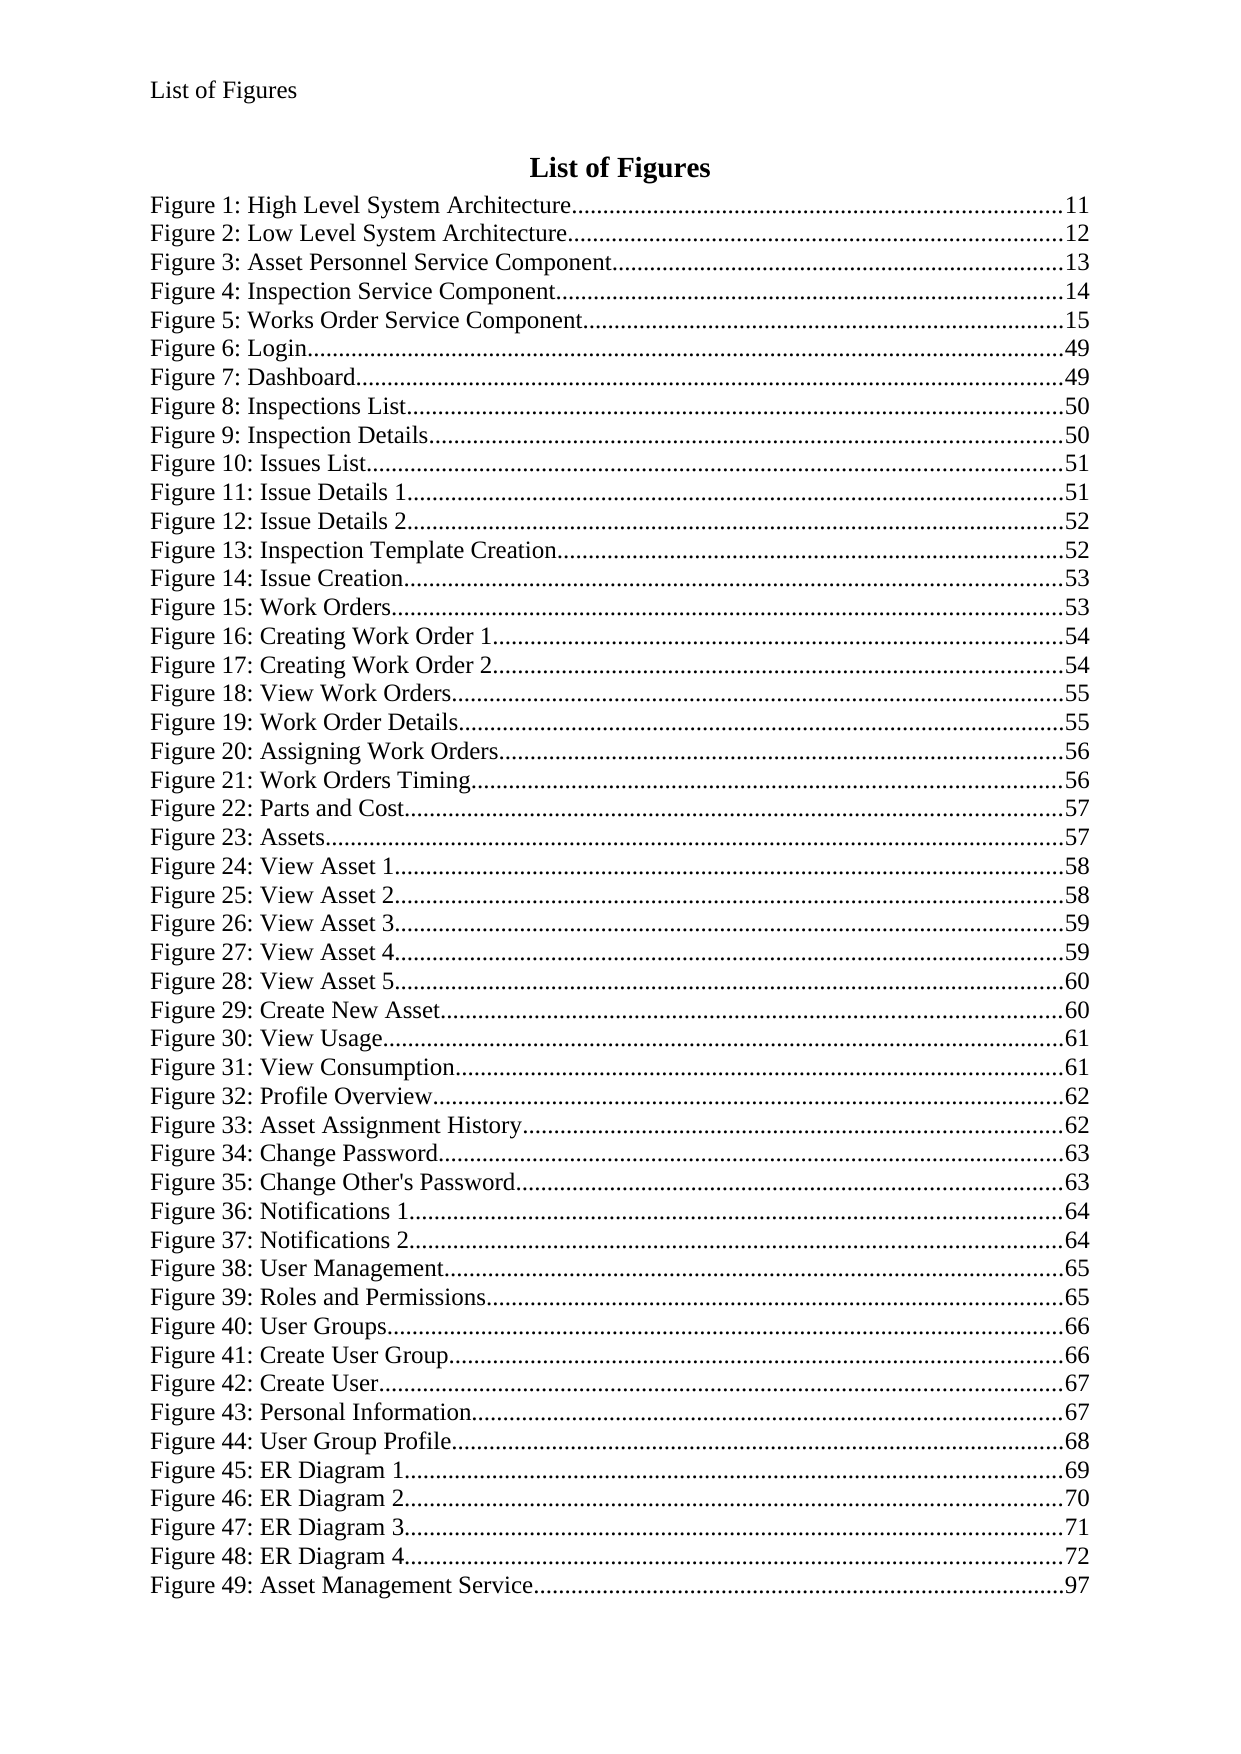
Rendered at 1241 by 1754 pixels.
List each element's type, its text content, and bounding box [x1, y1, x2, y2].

text Figure 18: View Work Orders 55 [150, 678, 1090, 707]
text Figure 39: Roles and Permissions 65 [150, 1282, 1090, 1311]
text Figure 23: Assets 57 [150, 822, 1090, 851]
text Figure 15: Work Orders 53 [150, 592, 1090, 621]
text Figure 36: Notifications 1 64 [150, 1196, 1090, 1225]
text Figure 35: Change Other's Password 63 [150, 1167, 1090, 1196]
text Figure 17: Creating Work Order 2 54 [150, 650, 1090, 678]
text Figure 7: Dashboard 49 [150, 362, 1090, 391]
text Figure 38: User Management 65 [150, 1253, 1090, 1282]
text Figure 11: Issue Details 1 51 [150, 477, 1090, 506]
text Figure 4: Inspection Service Component 14 [150, 276, 1090, 305]
text Figure 47: ER Diagram 3 71 [150, 1512, 1090, 1541]
text Figure 33: Asset Assignment History 62 [150, 1110, 1090, 1138]
text Figure 49: Asset Management Service 97 [150, 1570, 1090, 1598]
text Figure 25: View Asset 2 58 [150, 880, 1090, 908]
text Figure 22: Parts and Cost 57 [150, 793, 1090, 822]
text Figure 8: Inspections List 50 [150, 391, 1090, 420]
text Figure 41: Create User Group 66 [150, 1340, 1090, 1368]
text Figure 30: View Usage 61 [150, 1023, 1090, 1052]
subtitle List of Figures [150, 150, 1090, 183]
text Figure 32: Profile Overview 62 [150, 1081, 1090, 1110]
text Figure 48: ER Diagram 4 72 [150, 1541, 1090, 1570]
text Figure 28: View Asset 5 60 [150, 966, 1090, 995]
text Figure 34: Change Password 63 [150, 1138, 1090, 1167]
text Figure 14: Issue Creation 53 [150, 563, 1090, 592]
text Figure 21: Work Orders Timing 56 [150, 765, 1090, 793]
text Figure 44: User Group Profile 68 [150, 1426, 1090, 1455]
text Figure 46: ER Diagram 2 70 [150, 1483, 1090, 1512]
text Figure 40: User Groups 66 [150, 1311, 1090, 1340]
text Figure 3: Asset Personnel Service Component 13 [150, 247, 1090, 276]
text Figure 24: View Asset 1 58 [150, 851, 1090, 880]
text Figure 16: Creating Work Order 1 54 [150, 621, 1090, 650]
text Figure 2: Low Level System Architecture 12 [150, 218, 1090, 247]
text Figure 12: Issue Details 2 52 [150, 506, 1090, 535]
text Figure 9: Inspection Details 50 [150, 420, 1090, 448]
text Figure 42: Create User 67 [150, 1368, 1090, 1397]
text Figure 13: Inspection Template Creation 52 [150, 535, 1090, 563]
text Figure 45: ER Diagram 1 69 [150, 1455, 1090, 1483]
text Figure 31: View Consumption 61 [150, 1052, 1090, 1081]
text Figure 10: Issues List 51 [150, 448, 1090, 477]
text Figure 27: View Asset 4 59 [150, 937, 1090, 966]
text Figure 43: Personal Information 67 [150, 1397, 1090, 1426]
text Figure 1: High Level System Architecture 11 [150, 190, 1090, 218]
text Figure 6: Login 49 [150, 333, 1090, 362]
text Figure 37: Notifications 2 64 [150, 1225, 1090, 1253]
text Figure 5: Works Order Service Component 15 [150, 305, 1090, 333]
text Figure 20: Assigning Work Orders 56 [150, 736, 1090, 765]
text Figure 29: Create New Asset 60 [150, 995, 1090, 1023]
text Figure 19: Work Order Details 55 [150, 707, 1090, 736]
text Figure 26: View Asset 3 59 [150, 908, 1090, 937]
